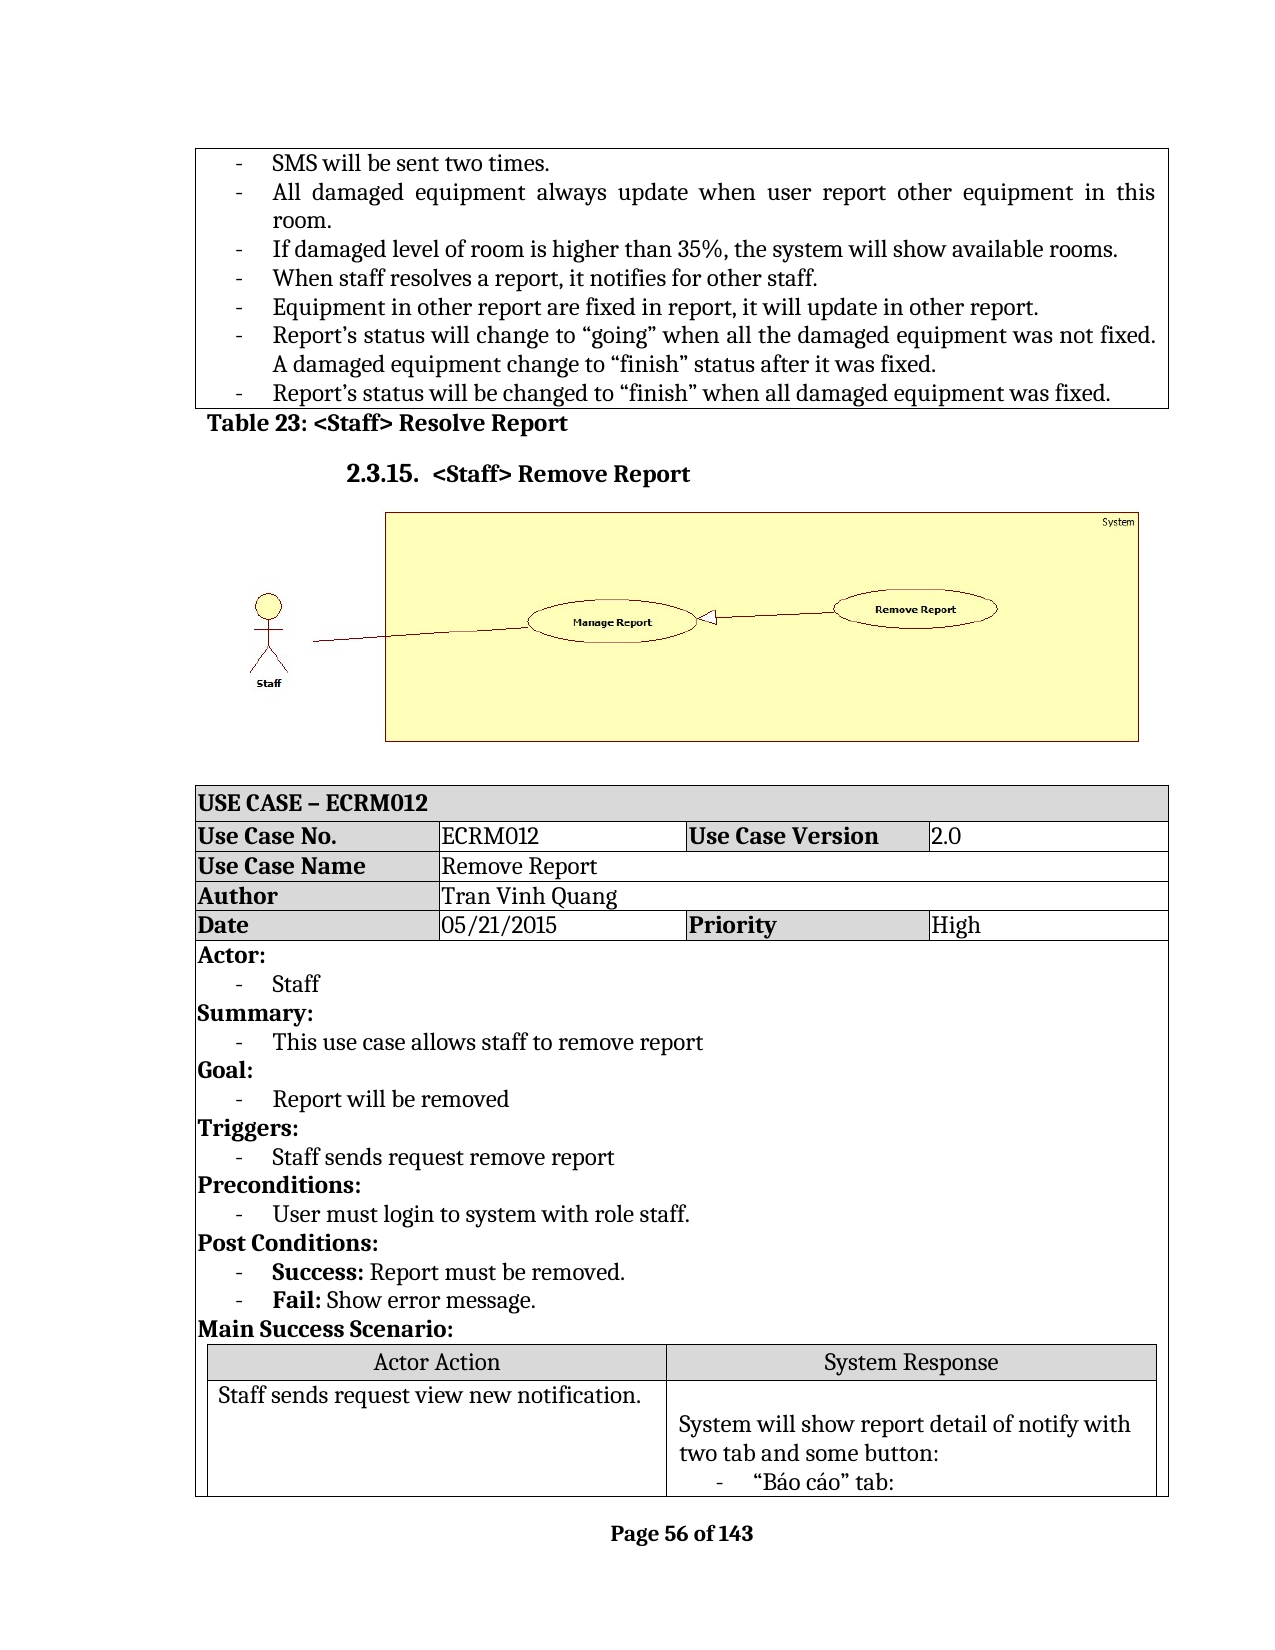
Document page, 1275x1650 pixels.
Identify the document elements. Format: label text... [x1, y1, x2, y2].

picture [206, 493, 1157, 760]
table_cell Author [196, 882, 439, 910]
table_cell Date [196, 911, 439, 940]
table_cell Tran Vinh Quang [440, 882, 1168, 910]
table_cell Use Case Version [687, 822, 929, 851]
table_header USE CASE – ECRM012 [196, 786, 1168, 821]
list <Staff> Remove Report [346, 458, 1157, 489]
table_cell Priority [687, 911, 929, 940]
table_cell Use Case No. [196, 822, 439, 851]
table_cell 05/21/2015 [440, 911, 686, 940]
table_cell 2.0 [930, 822, 1168, 851]
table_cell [196, 941, 1168, 1496]
table_cell Remove Report [440, 852, 1168, 881]
table_cell High [930, 911, 1168, 940]
table_cell ECRM012 [440, 822, 686, 851]
table_cell Use Case Name [196, 852, 439, 881]
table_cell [196, 149, 1168, 407]
